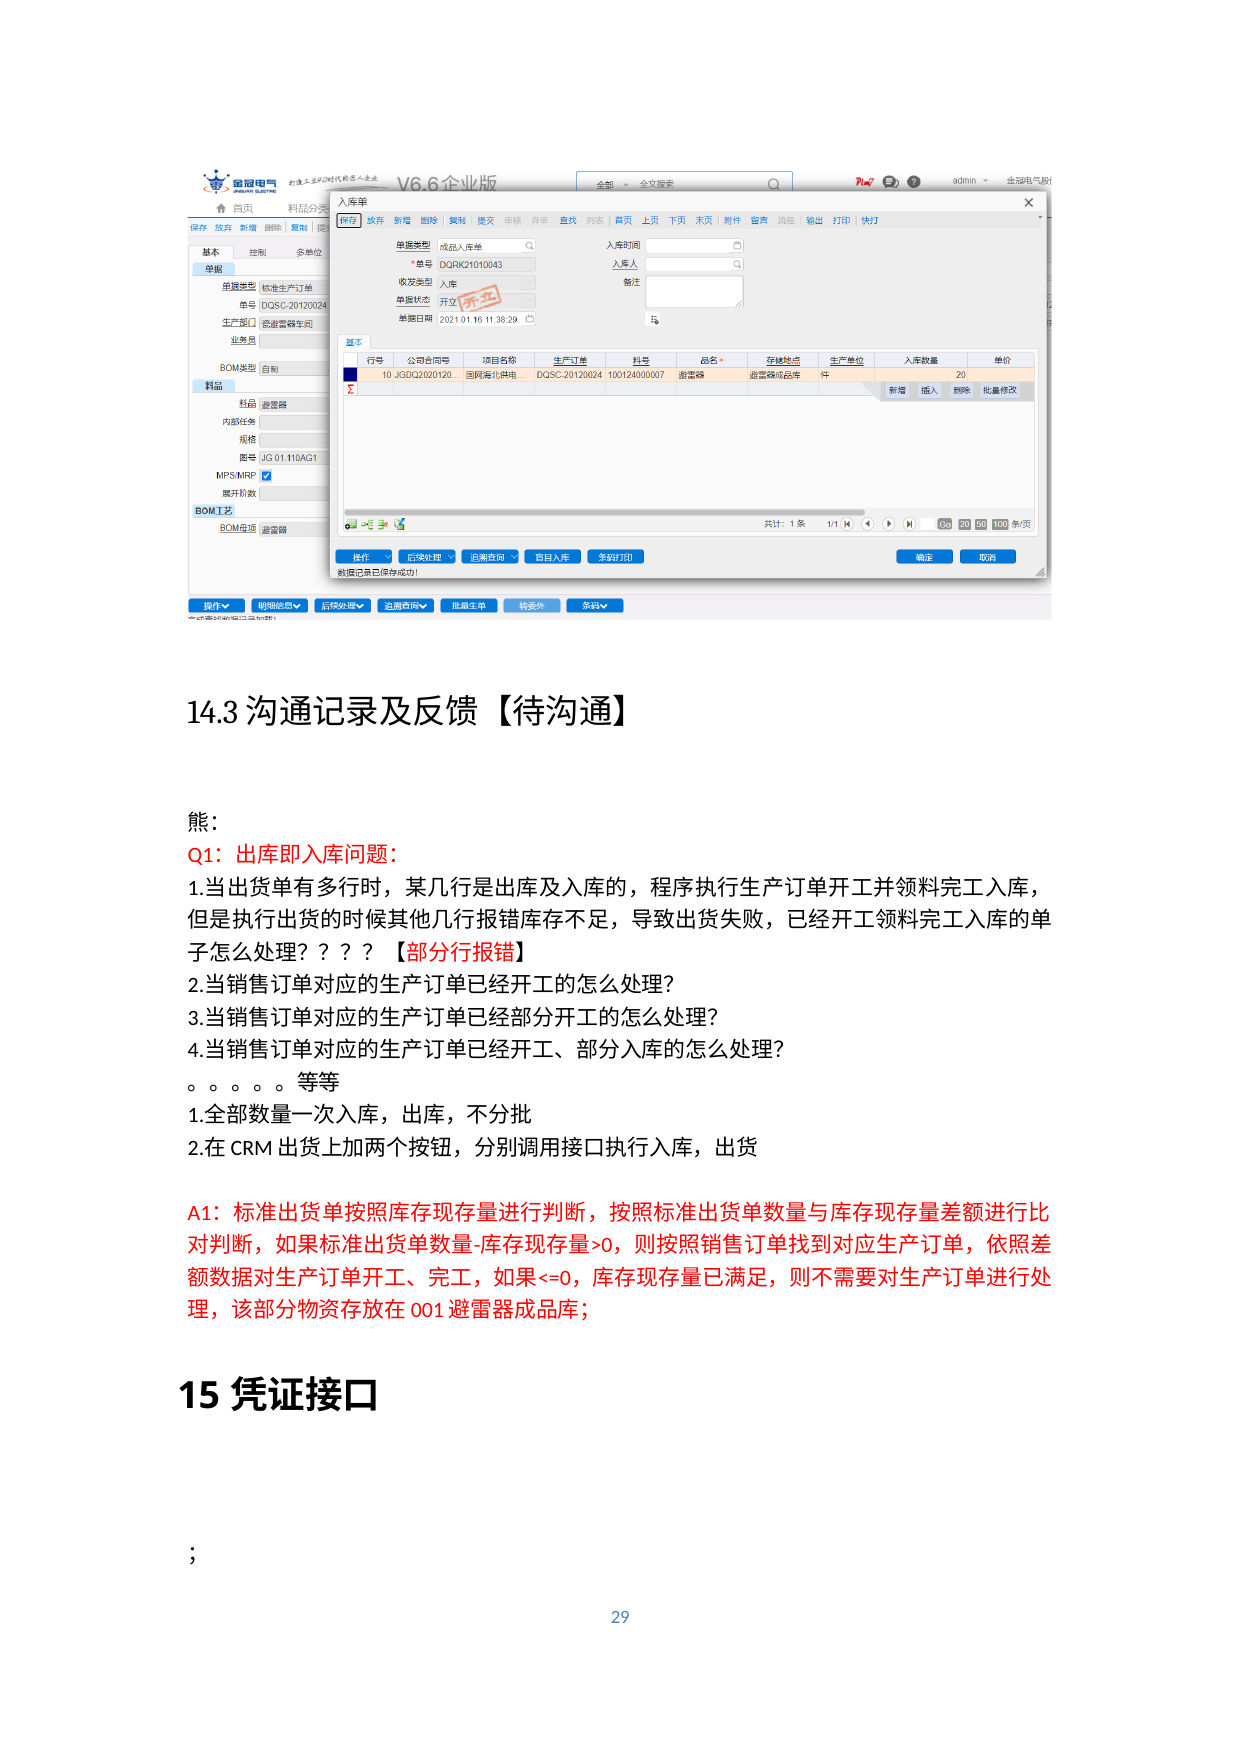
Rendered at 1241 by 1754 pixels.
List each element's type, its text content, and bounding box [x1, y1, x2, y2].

text 3.当销售订单对应的生产订单已经部分开工的怎么处理？ [187, 999, 1053, 1032]
list 沟通记录及反馈【待沟通】 [187, 677, 1053, 742]
text 2.在CRM出货上加两个按钮，分别调用接口执行入库，出货 [187, 1129, 1053, 1162]
text 。。。。。等等 [187, 1064, 1053, 1097]
text A1：标准出货单按照库存现存量进行判断，按照标准出货单数量与库存现存量差额进行比对判断，如果标准出货单数量-库存现存量>0，则按照销售订单找到对应生产订单，依照差额数据对生产订单开工、完工，如果<=0，库存现存量已满足，则不需要对生产订单进行处理，该部分物资存放在001避雷器成品库； [187, 1194, 1053, 1324]
text Q1：出库即入库问题： [187, 837, 1053, 869]
text 1.当出货单有多行时，某几行是出库及入库的，程序执行生产订单开工并领料完工入库，但是执行出货的时候其他几行报错库存不足，导致出货失败，已经开工领料完工入库的单子怎么处理？？？？【部分行报错】 [187, 869, 1053, 967]
picture [187, 162, 1052, 620]
text 1.全部数量一次入库，出库，不分批 [187, 1097, 1053, 1129]
text 熊： [187, 804, 1053, 837]
text ； [187, 1536, 1053, 1568]
text 4.当销售订单对应的生产订单已经开工、部分入库的怎么处理？ [187, 1032, 1053, 1064]
text 2.当销售订单对应的生产订单已经开工的怎么处理？ [187, 967, 1053, 999]
list 凭证接口 [177, 1359, 1053, 1424]
